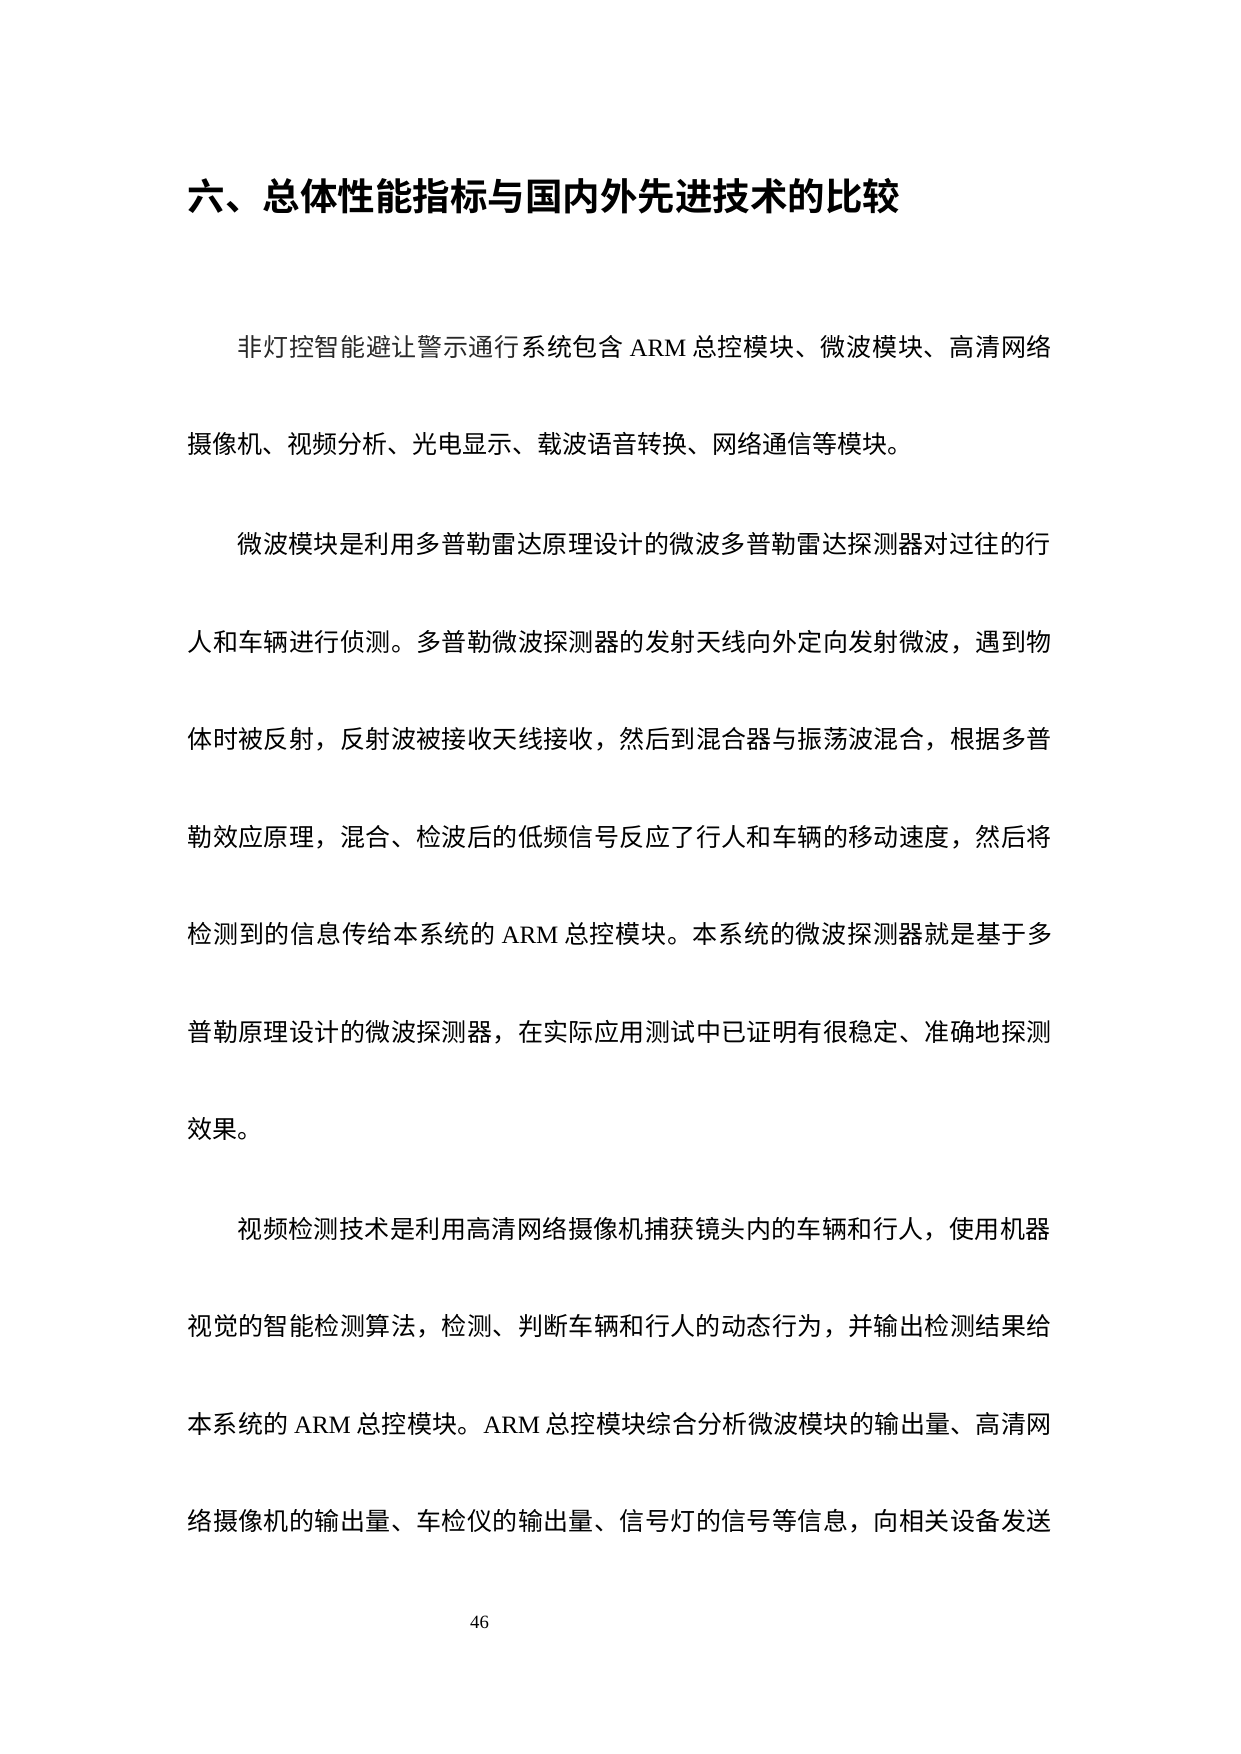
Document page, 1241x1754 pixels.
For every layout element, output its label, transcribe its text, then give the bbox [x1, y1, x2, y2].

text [187, 1195, 1053, 1552]
text 六、总体性能指标与国内外先进技术的比较 [187, 162, 1053, 227]
text 微波模块是利用多普勒雷达原理设计的微波多普勒雷达探测器对过往的行人和车辆进行侦测。多普勒微波探测器的发射天线向外定向发射微波，遇到物体时被反射，反射波被接收天线接收，然后到混合器与振荡波混合，根据多普勒效应原理，混合、检波后的低频信号反应了行人和车辆的移动速度，然后将检测到的信息传给本系统的ARM总控模块。本系统的微波探测器就是基于多普勒原理设计的微波探测器，在实际应用测试中已证明有很稳定、准确地探测效果。 [187, 510, 1053, 1160]
text 非灯控智能避让警示通行系统包含ARM总控模块、微波模块、高清网络摄像机、视频分析、光电显示、载波语音转换、网络通信等模块。 [187, 313, 1053, 475]
